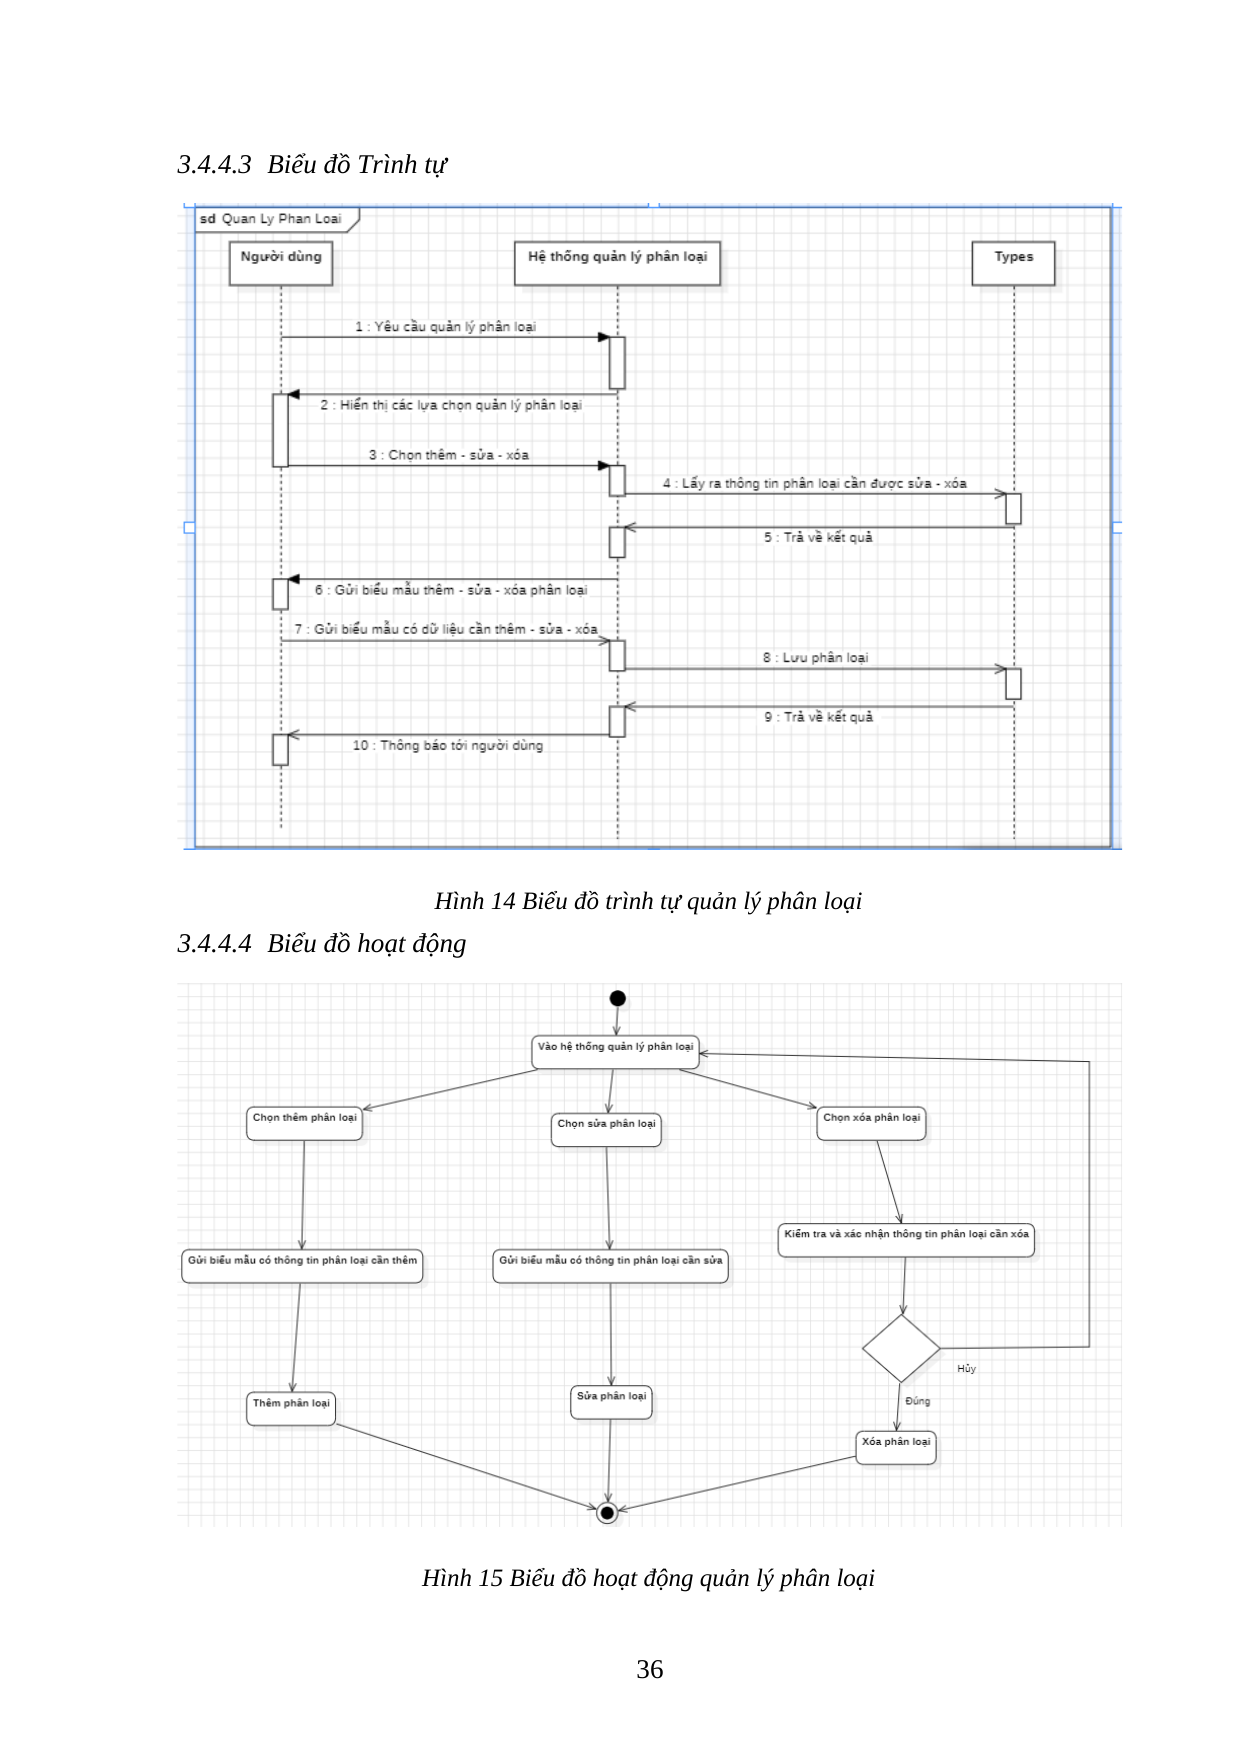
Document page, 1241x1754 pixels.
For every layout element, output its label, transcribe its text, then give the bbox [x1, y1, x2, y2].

text Hình 14 Biểu đồ trình tự quản lý phân loại [177, 886, 1122, 915]
subtitle Biểu đồ Trình tự [177, 148, 1122, 179]
subtitle Biểu đồ hoạt động [177, 927, 1122, 958]
text Hình 15 Biểu đồ hoạt động quản lý phân loại [177, 1563, 1122, 1592]
picture [177, 983, 1123, 1527]
picture [177, 203, 1123, 850]
